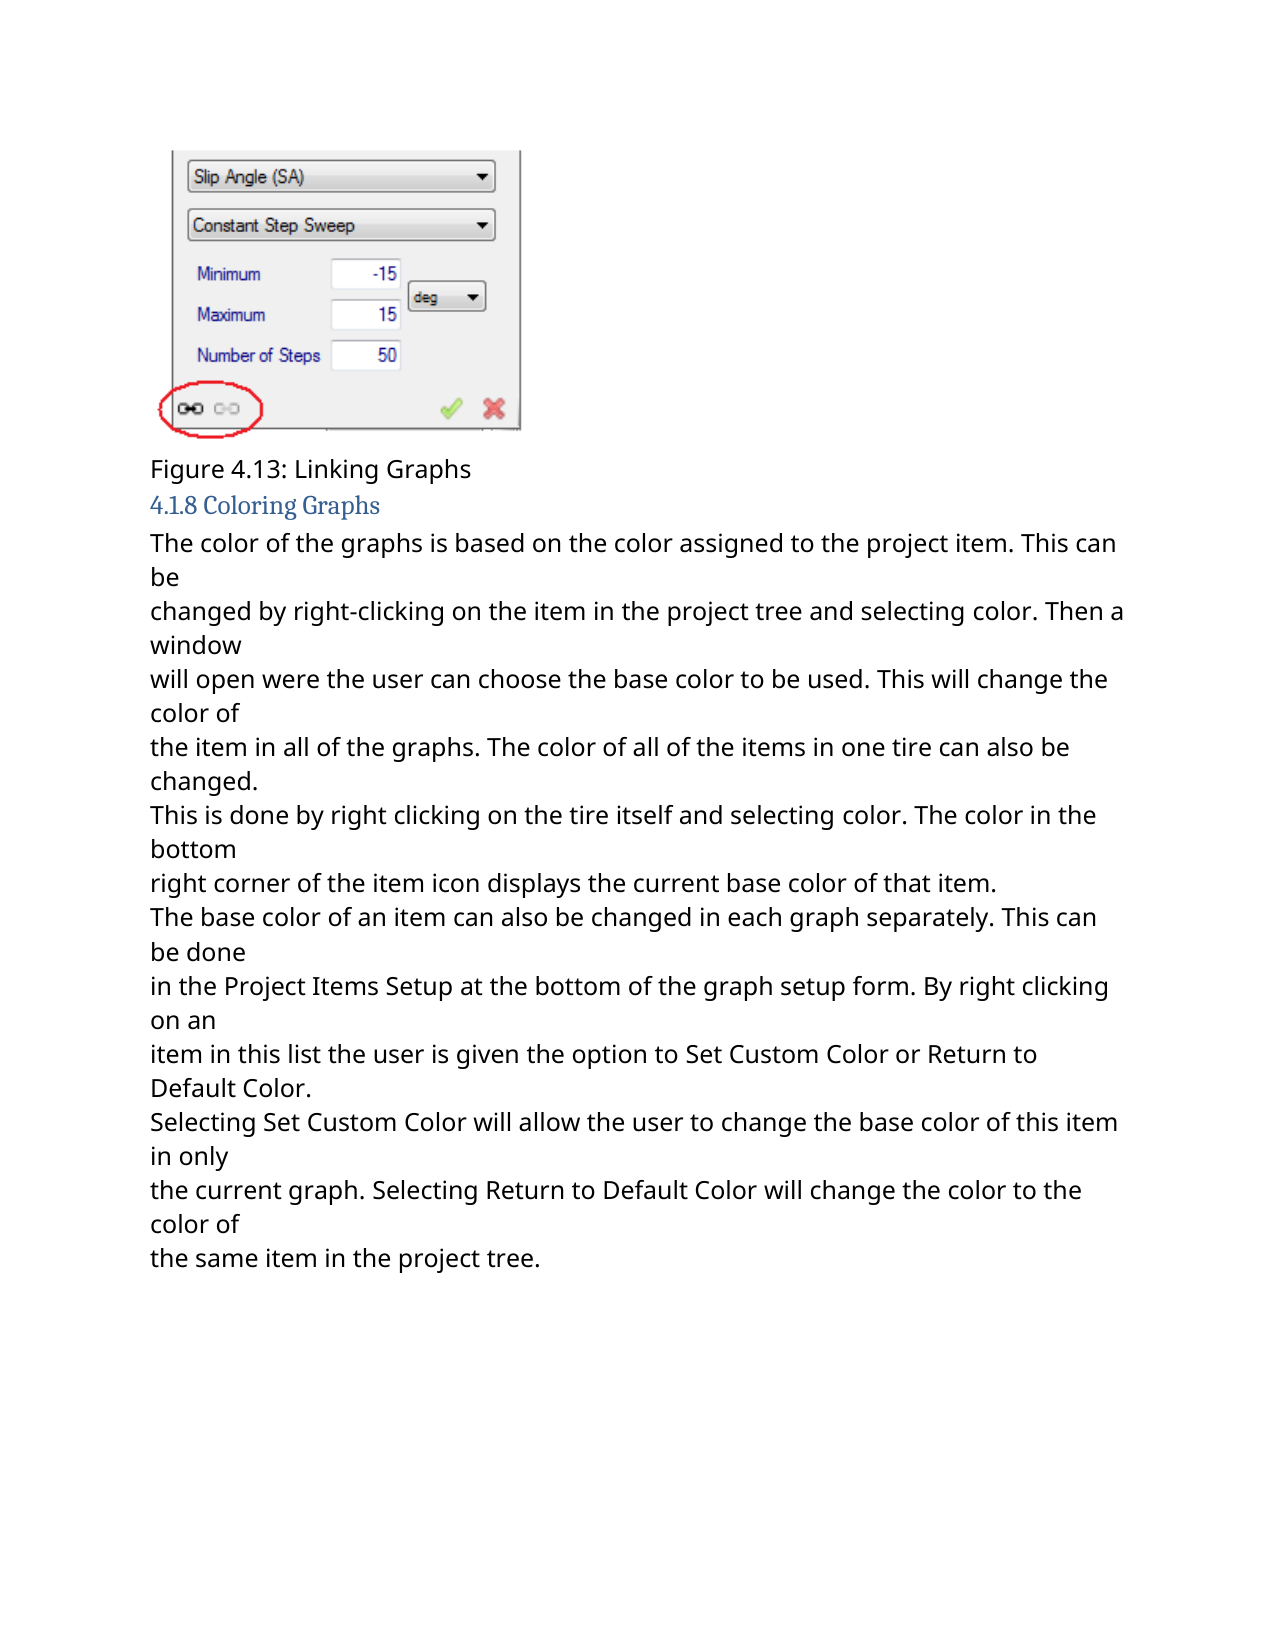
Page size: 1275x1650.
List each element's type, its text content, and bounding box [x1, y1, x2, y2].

text in the Project Items Setup at the bottom of the graph setup form. By right clicking on an [150, 968, 1125, 1036]
text The color of the graphs is based on the color assigned to the project item. This can be [150, 525, 1125, 593]
text the current graph. Selecting Return to Default Color will change the color to the color of [150, 1173, 1125, 1241]
text right corner of the item icon displays the current base color of that item. [150, 866, 1125, 900]
subtitle 4.1.8 Coloring Graphs [150, 490, 1125, 521]
text changed by right-clicking on the item in the project tree and selecting color. Then a window [150, 593, 1125, 662]
text This is done by right clicking on the tire itself and selecting color. The color in the bottom [150, 798, 1125, 866]
text will open were the user can choose the base color to be used. This will change the color of [150, 662, 1125, 730]
text item in this list the user is given the option to Set Custom Color or Return to Default Color. [150, 1036, 1125, 1104]
text Selecting Set Custom Color will allow the user to change the base color of this item in only [150, 1104, 1125, 1173]
text the item in all of the graphs. The color of all of the items in one tire can also be changed. [150, 730, 1125, 798]
text The base color of an item can also be changed in each graph separately. This can be done [150, 900, 1125, 968]
text the same item in the project tree. [150, 1241, 1125, 1275]
text Figure 4.13: Linking Graphs [150, 451, 1125, 486]
